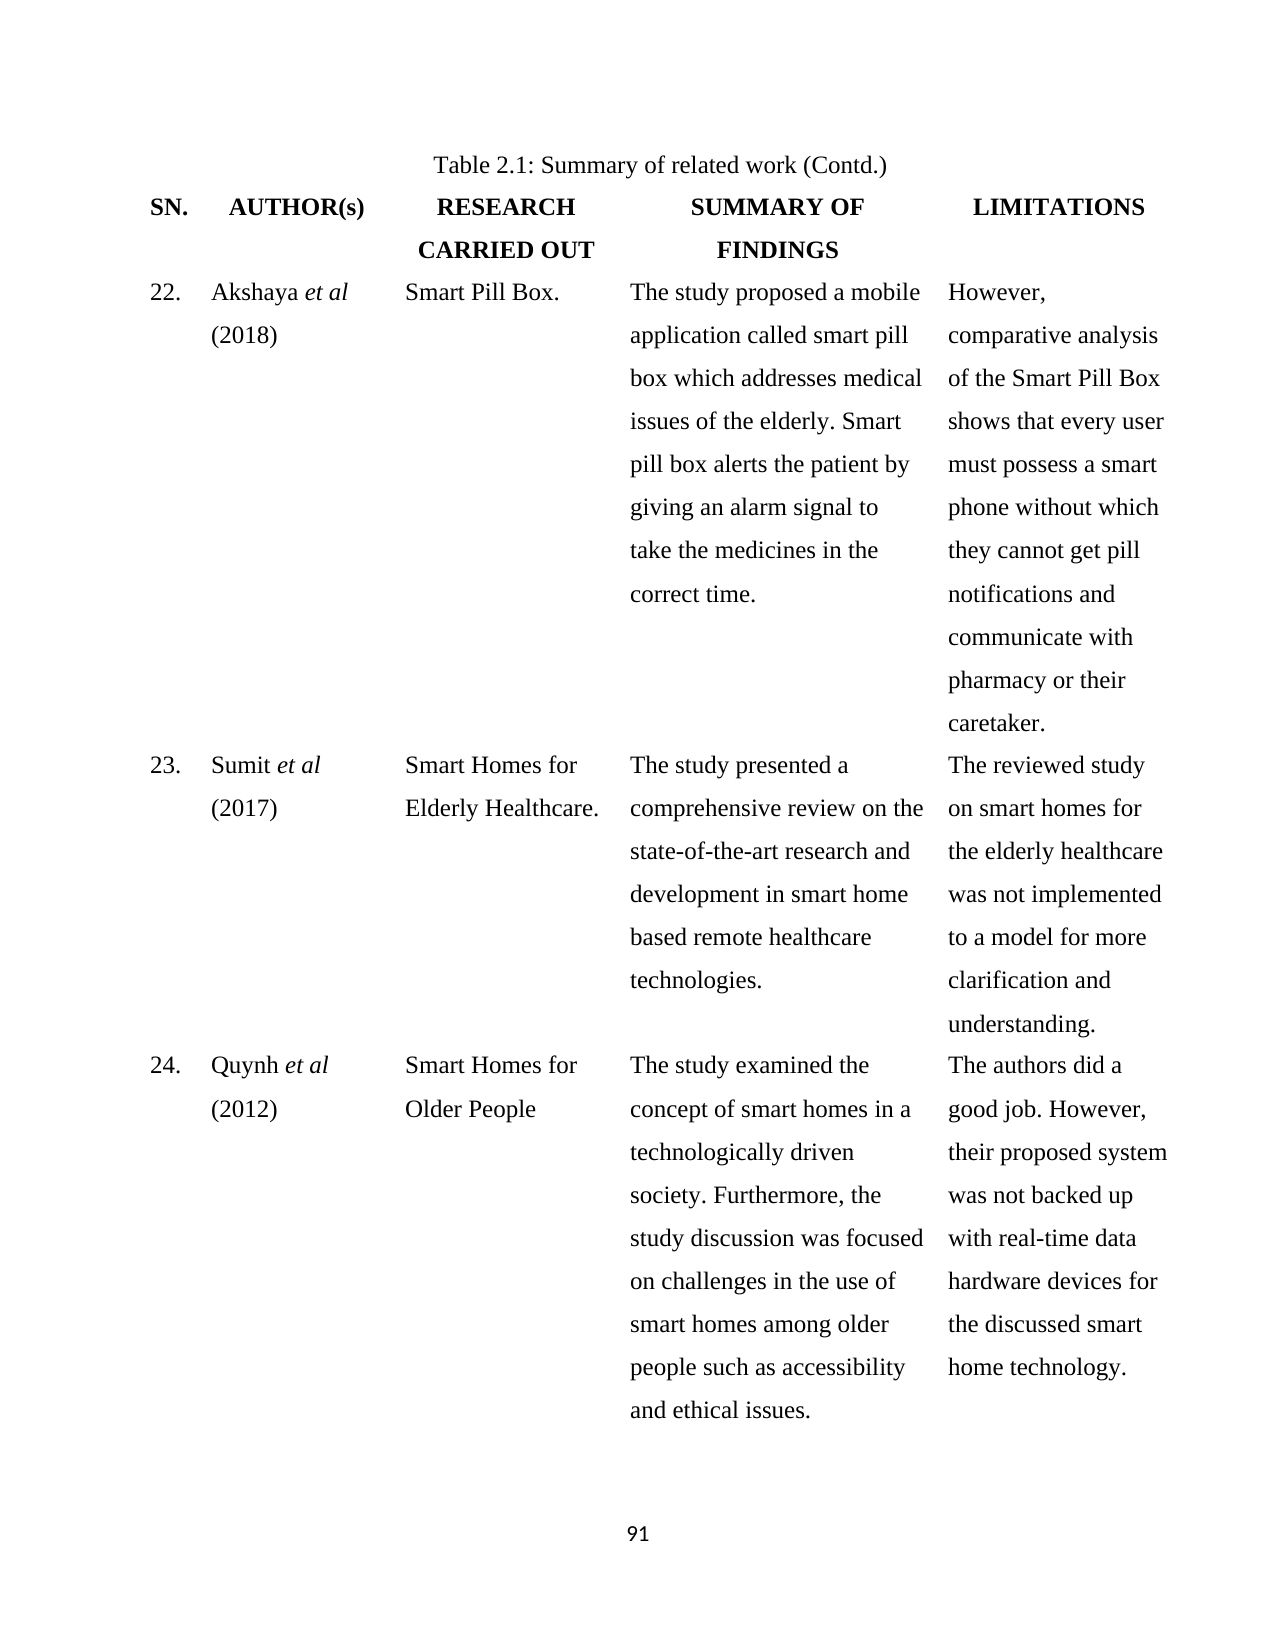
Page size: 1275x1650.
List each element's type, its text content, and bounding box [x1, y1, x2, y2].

table_cell SUMMARY OF FINDINGS [619, 192, 937, 277]
table_cell Table 2.1: Summary of related work (Contd.) [139, 150, 1181, 192]
table_cell 23. [139, 750, 199, 1051]
table_cell Smart Homes for Older People [394, 1051, 619, 1482]
table_cell The study examined the concept of smart homes in a technologically driven society. Furthermore, the study discussion was focused on challenges in the use of smart homes among older people such as accessibility and ethical issues. [619, 1051, 937, 1482]
table_cell Smart Pill Box. [394, 277, 619, 750]
table_cell RESEARCH CARRIED OUT [394, 192, 619, 277]
table_cell The study proposed a mobile application called smart pill box which addresses medical issues of the elderly. Smart pill box alerts the patient by giving an alarm signal to take the medicines in the correct time. [619, 277, 937, 750]
table_cell LIMITATIONS [937, 192, 1181, 277]
table_cell However, comparative analysis of the Smart Pill Box shows that every user must possess a smart phone without which they cannot get pill notifications and communicate with pharmacy or their caretaker. [937, 277, 1181, 750]
table_cell Akshaya et al (2018) [200, 277, 394, 750]
table_cell The reviewed study on smart homes for the elderly healthcare was not implemented to a model for more clarification and understanding. [937, 750, 1181, 1051]
table_cell The study presented a comprehensive review on the state-of-the-art research and development in smart home based remote healthcare technologies. [619, 750, 937, 1051]
table_cell The authors did a good job. However, their proposed system was not backed up with real-time data hardware devices for the discussed smart home technology. [937, 1051, 1181, 1482]
table_cell AUTHOR(s) [200, 192, 394, 277]
table_cell 22. [139, 277, 199, 750]
table_cell Sumit et al (2017) [200, 750, 394, 1051]
table_cell Smart Homes for Elderly Healthcare. [394, 750, 619, 1051]
table_cell 24. [139, 1051, 199, 1482]
table_cell Quynh et al (2012) [200, 1051, 394, 1482]
table_cell SN. [139, 192, 199, 277]
